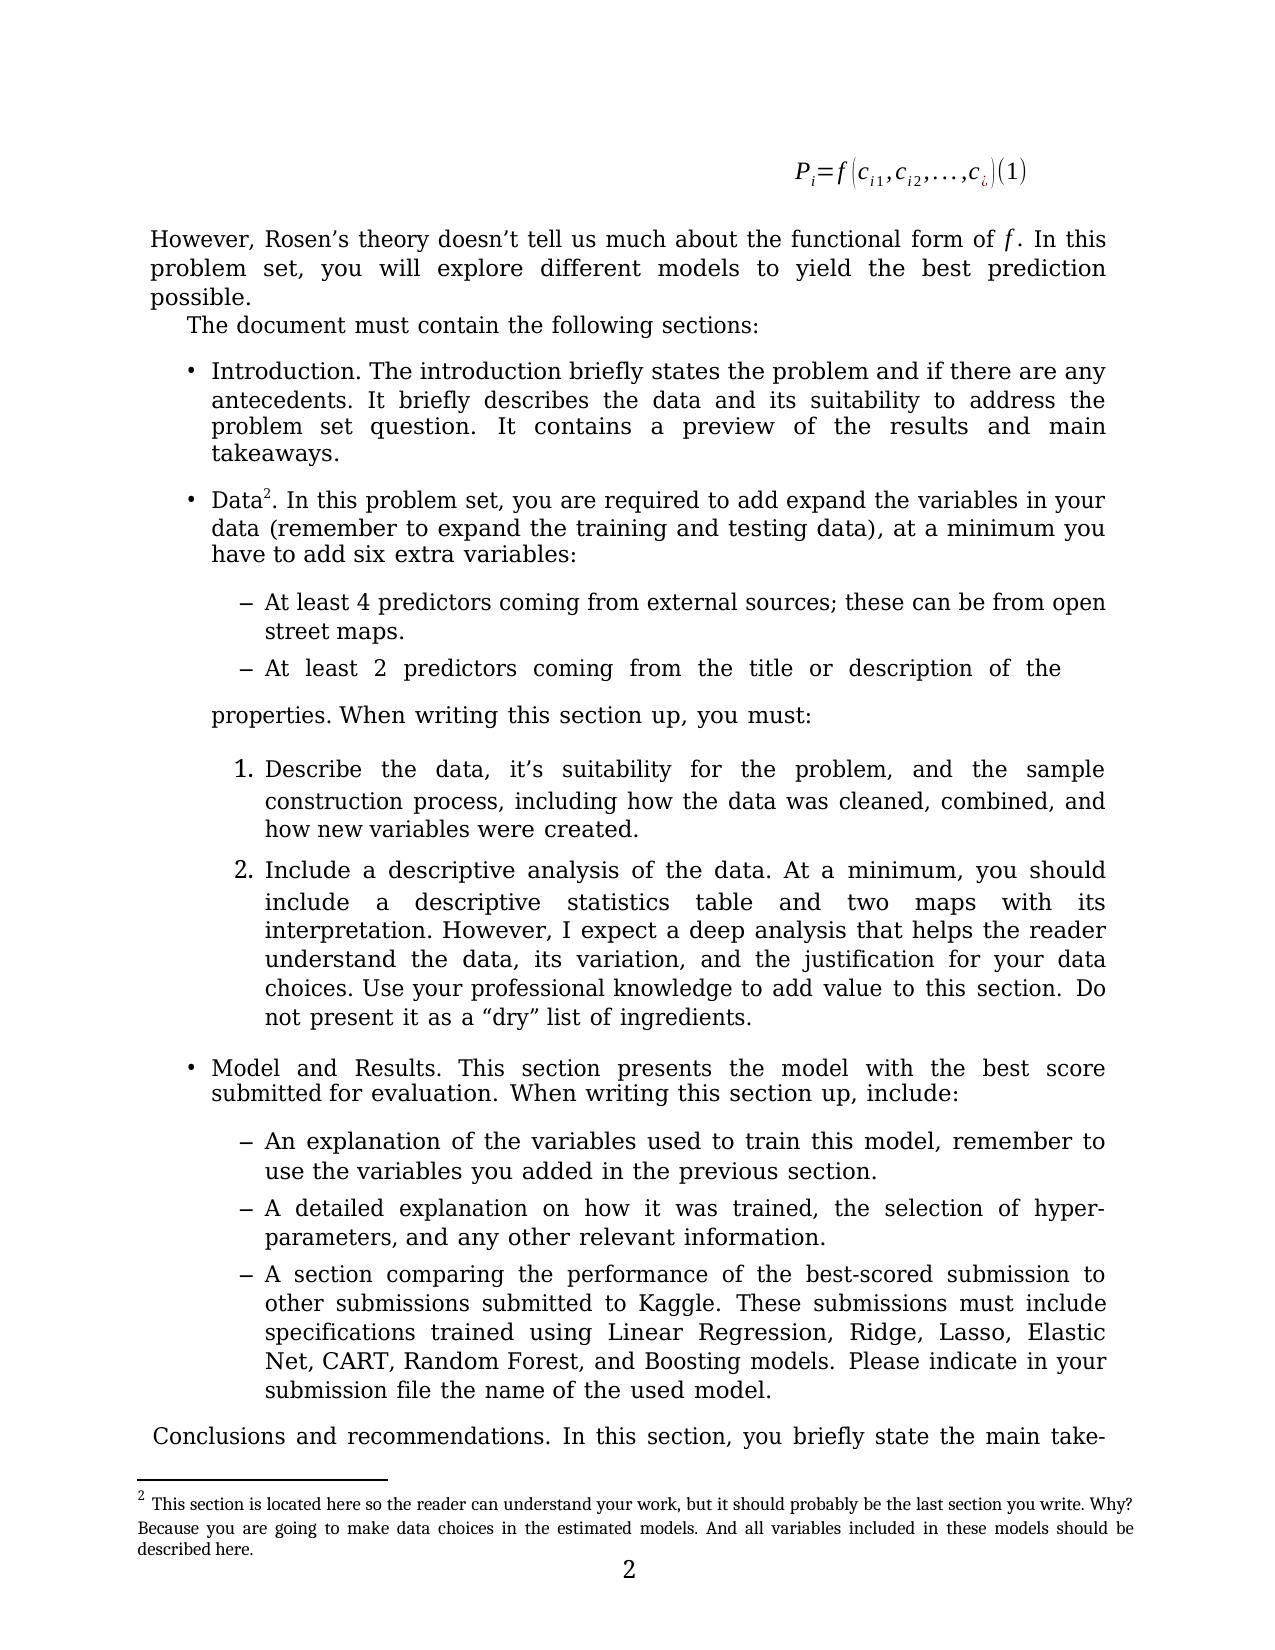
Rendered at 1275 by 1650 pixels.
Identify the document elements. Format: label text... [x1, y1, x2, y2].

list A section comparing the performance of the best-scored submission to other submissions submitted to Kaggle. These submissions must include specifications trained using Linear Regression, Ridge, Lasso, Elastic Net, CART, Random Forest, and Boosting models. Please indicate in your submission file the name of the used model. [240, 1259, 1106, 1403]
list At least 4 predictors coming from external sources; these can be from open street maps. [240, 587, 1106, 644]
text The document must contain the following sections: [187, 311, 1135, 339]
list An explanation of the variables used to train this model, remember to use the variables you added in the previous section. [240, 1126, 1106, 1184]
list A detailed explanation on how it was trained, the selection of hyper-parameters, and any other relevant information. [240, 1193, 1106, 1250]
list Data. In this problem set, you are required to add expand the variables in your data (remember to expand the training and testing data), at a minimum you have to add six extra variables: [186, 482, 1106, 567]
list Model and Results. This section presents the model with the best score submitted for evaluation. When writing this section up, include: [186, 1052, 1106, 1106]
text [152, 1425, 1106, 1449]
text However, Rosen’s theory doesn’t tell us much about the functional form of In this problem set, you will explore different models to yield the best prediction possible. [150, 224, 1106, 310]
list Describe the data, it’s suitability for the problem, and the sample construction process, including how the data was cleaned, combined, and how new variables were created. [233, 751, 1106, 843]
list Introduction. The introduction briefly states the problem and if there are any antecedents. It briefly describes the data and its suitability to address the problem set question. It contains a preview of the results and main takeaways. [186, 354, 1106, 466]
list Include a descriptive analysis of the data. At a minimum, you should include a descriptive statistics table and two maps with its interpretation. However, I expect a deep analysis that helps the reader understand the data, its variation, and the justification for your data choices. Use your professional knowledge to add value to this section. Do not present it as a “dry” list of ingredients. [233, 852, 1106, 1030]
list At least 2 predictors coming from the title or description of the properties. When writing this section up, you must: [211, 653, 1063, 728]
